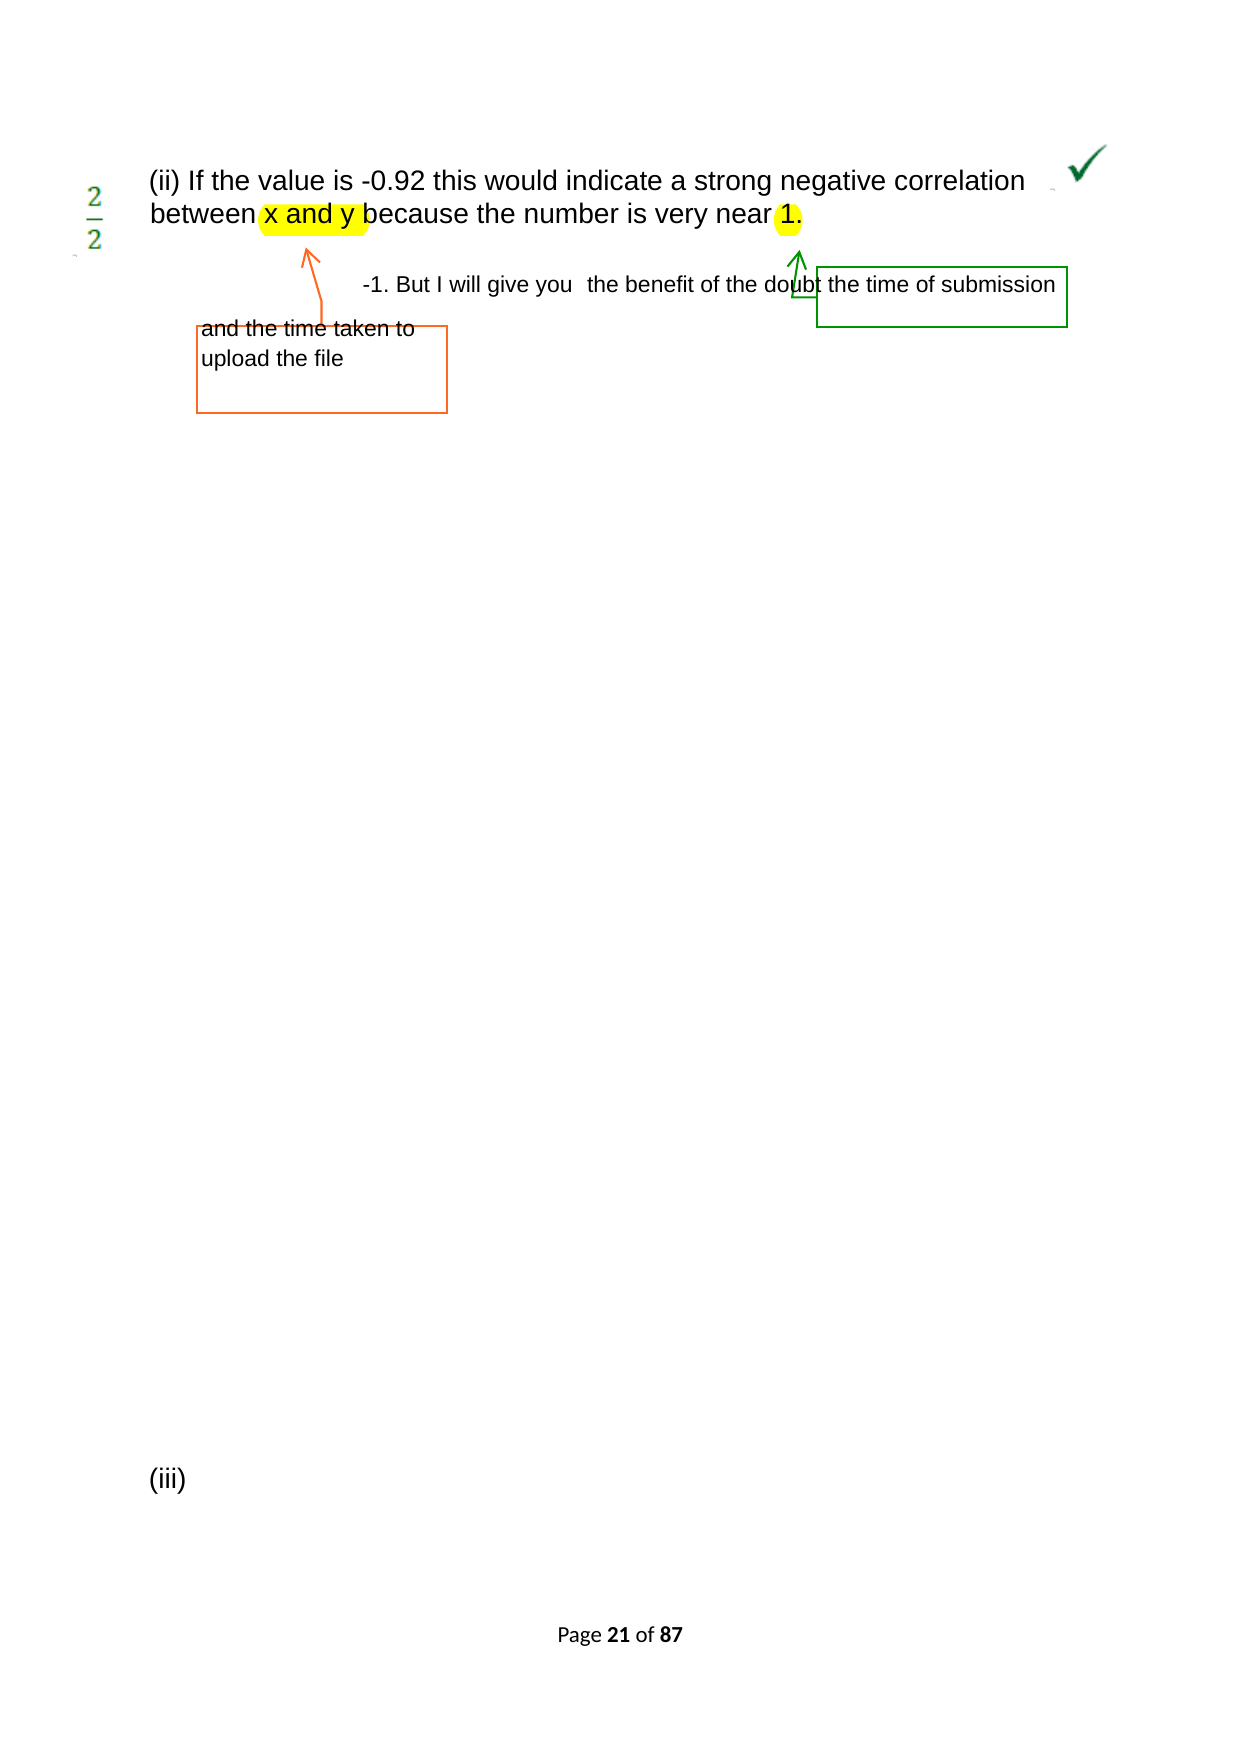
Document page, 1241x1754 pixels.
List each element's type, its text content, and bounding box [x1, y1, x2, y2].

text (iii) [149, 1462, 1098, 1495]
picture [1050, 132, 1112, 191]
text -1. But I will give you the benefit of the doubt the time of submission [150, 271, 1056, 297]
picture [72, 168, 108, 257]
text and the time taken to upload the file [150, 314, 483, 371]
text (ii) If the value is -0.92 this would indicate a strong negative correlation between x and y because the number is very near 1. [149, 133, 1152, 230]
